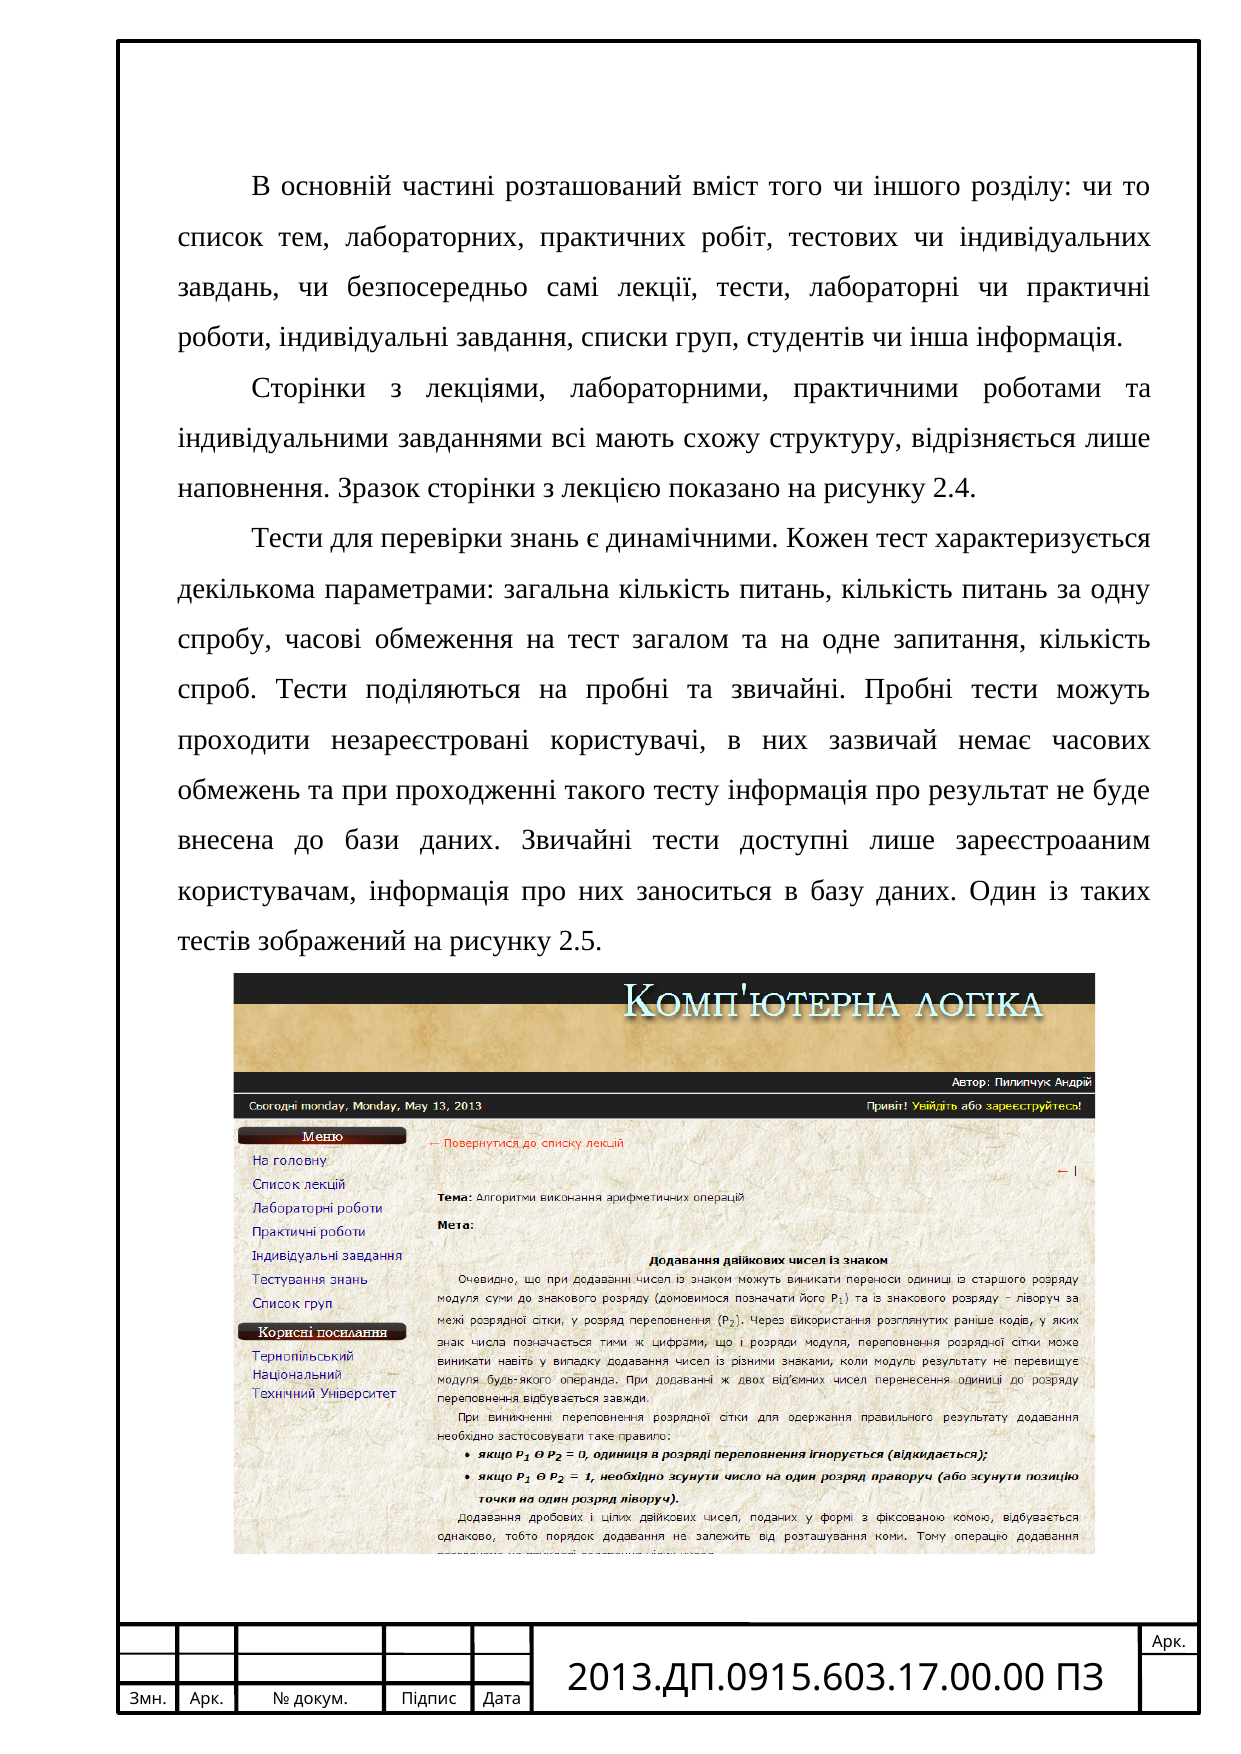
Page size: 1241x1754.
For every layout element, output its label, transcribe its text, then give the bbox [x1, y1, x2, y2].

text В основній частині розташований вміст того чи іншого розділу: чи то список тем, лабораторних, практичних робіт, тестових чи індивідуальних завдань, чи безпосередньо самі лекції, тести, лабораторні чи практичні роботи, індивідуальні завдання, списки груп, студентів чи інша інформація. [177, 168, 1152, 353]
picture [233, 973, 1096, 1554]
text Тести для перевірки знань є динамічними. Кожен тест характеризується декількома параметрами: загальна кількість питань, кількість питань за одну спробу, часові обмеження на тест загалом та на одне запитання, кількість спроб. Тести поділяються на пробні та звичайні. Пробні тести можуть проходити незареєстровані користувачі, в них зазвичай немає часових обмежень та при проходженні такого тесту інформація про результат не буде внесена до бази даних. Звичайні тести доступні лише зареєстроааним користувачам, інформація про них заноситься в базу даних. Один із таких тестів зображений на рисунку 2.5. [177, 521, 1152, 957]
text Сторінки з лекціями, лабораторними, практичними роботами та індивідуальними завданнями всі мають схожу структуру, відрізняється лише наповнення. Зразок сторінки з лекцією показано на рисунку 2.4. [177, 370, 1152, 504]
